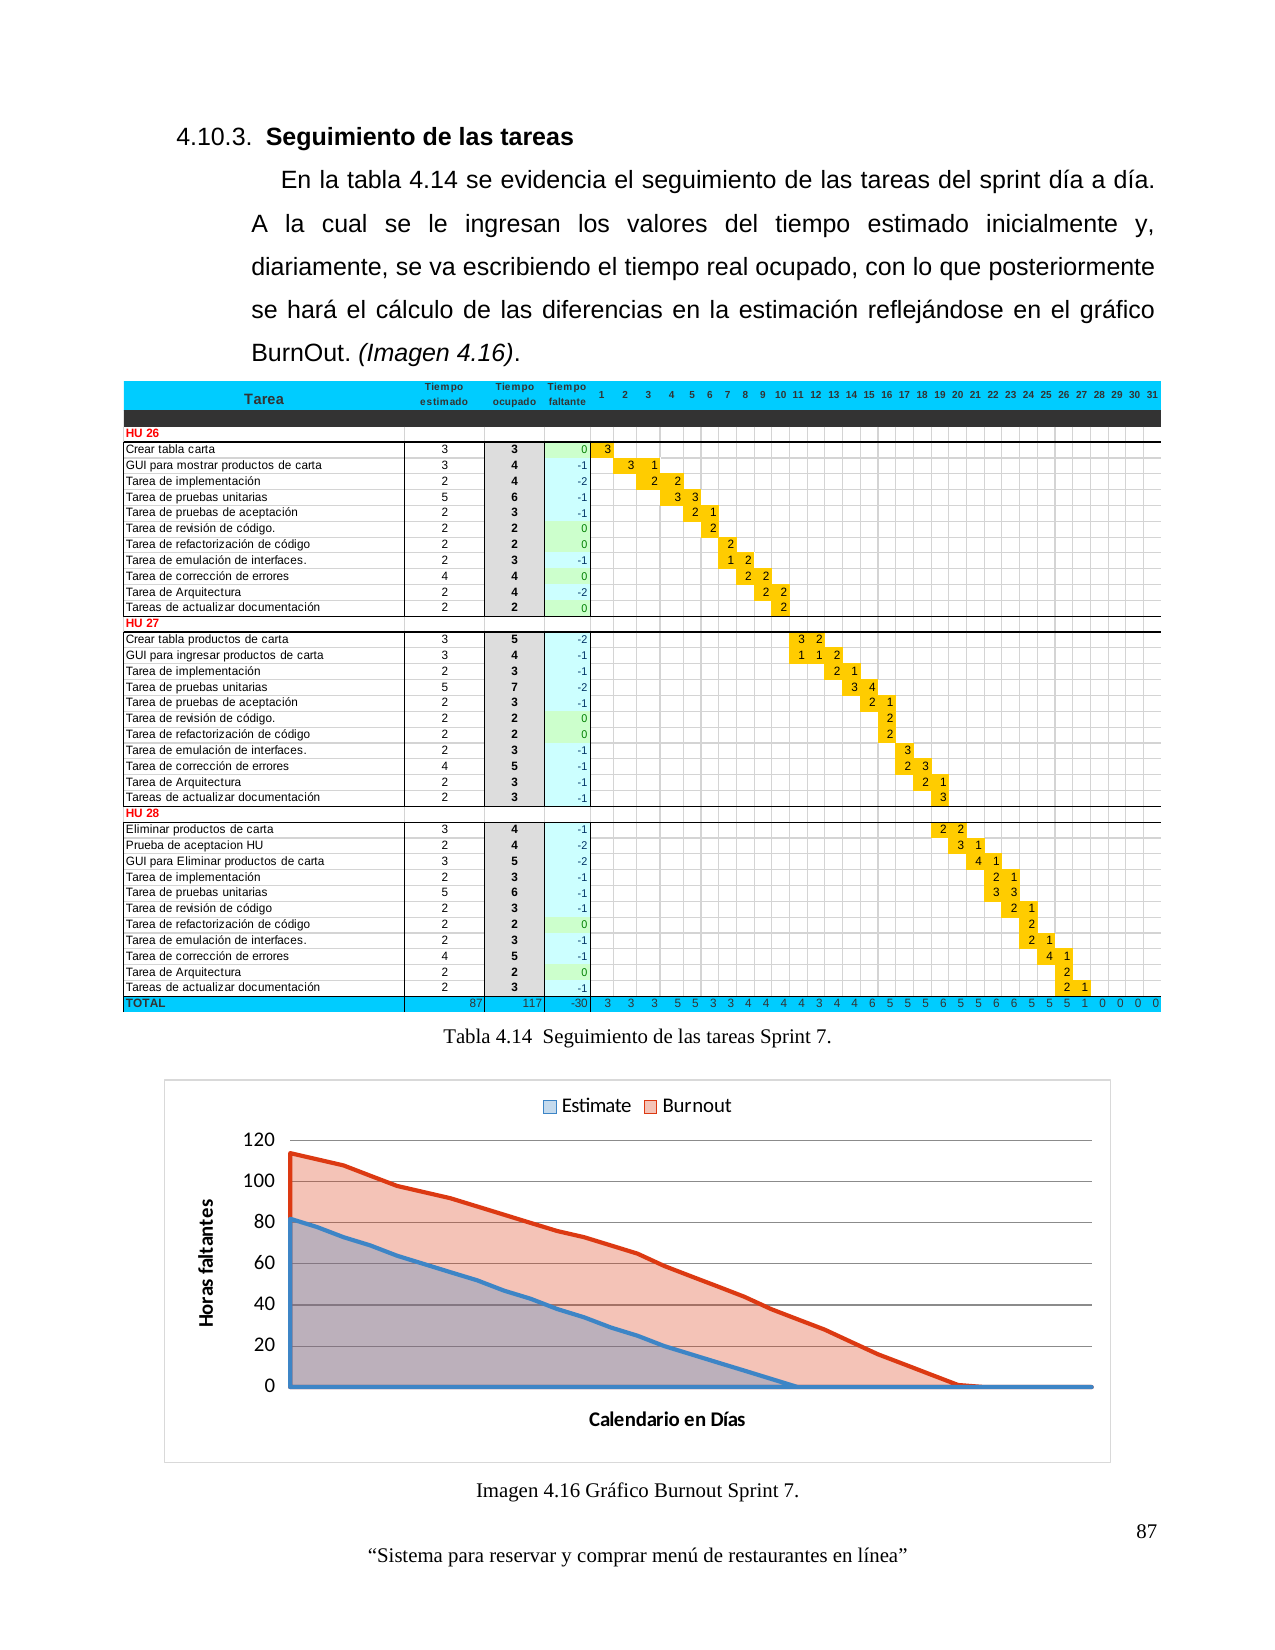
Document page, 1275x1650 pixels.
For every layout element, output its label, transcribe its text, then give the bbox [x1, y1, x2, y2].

text En la tabla 4.14 se evidencia el seguimiento de las tareas del sprint día a día. A la cual se le ingresan los valores del tiempo estimado inicialmente y, diariamente, se va escribiendo el tiempo real ocupado, con lo que posteriormente se hará el cálculo de las diferencias en la estimación reflejándose en el gráfico BurnOut. (Imagen 4.16). [251, 165, 1157, 367]
subtitle Seguimiento de las tareas [176, 122, 1157, 151]
